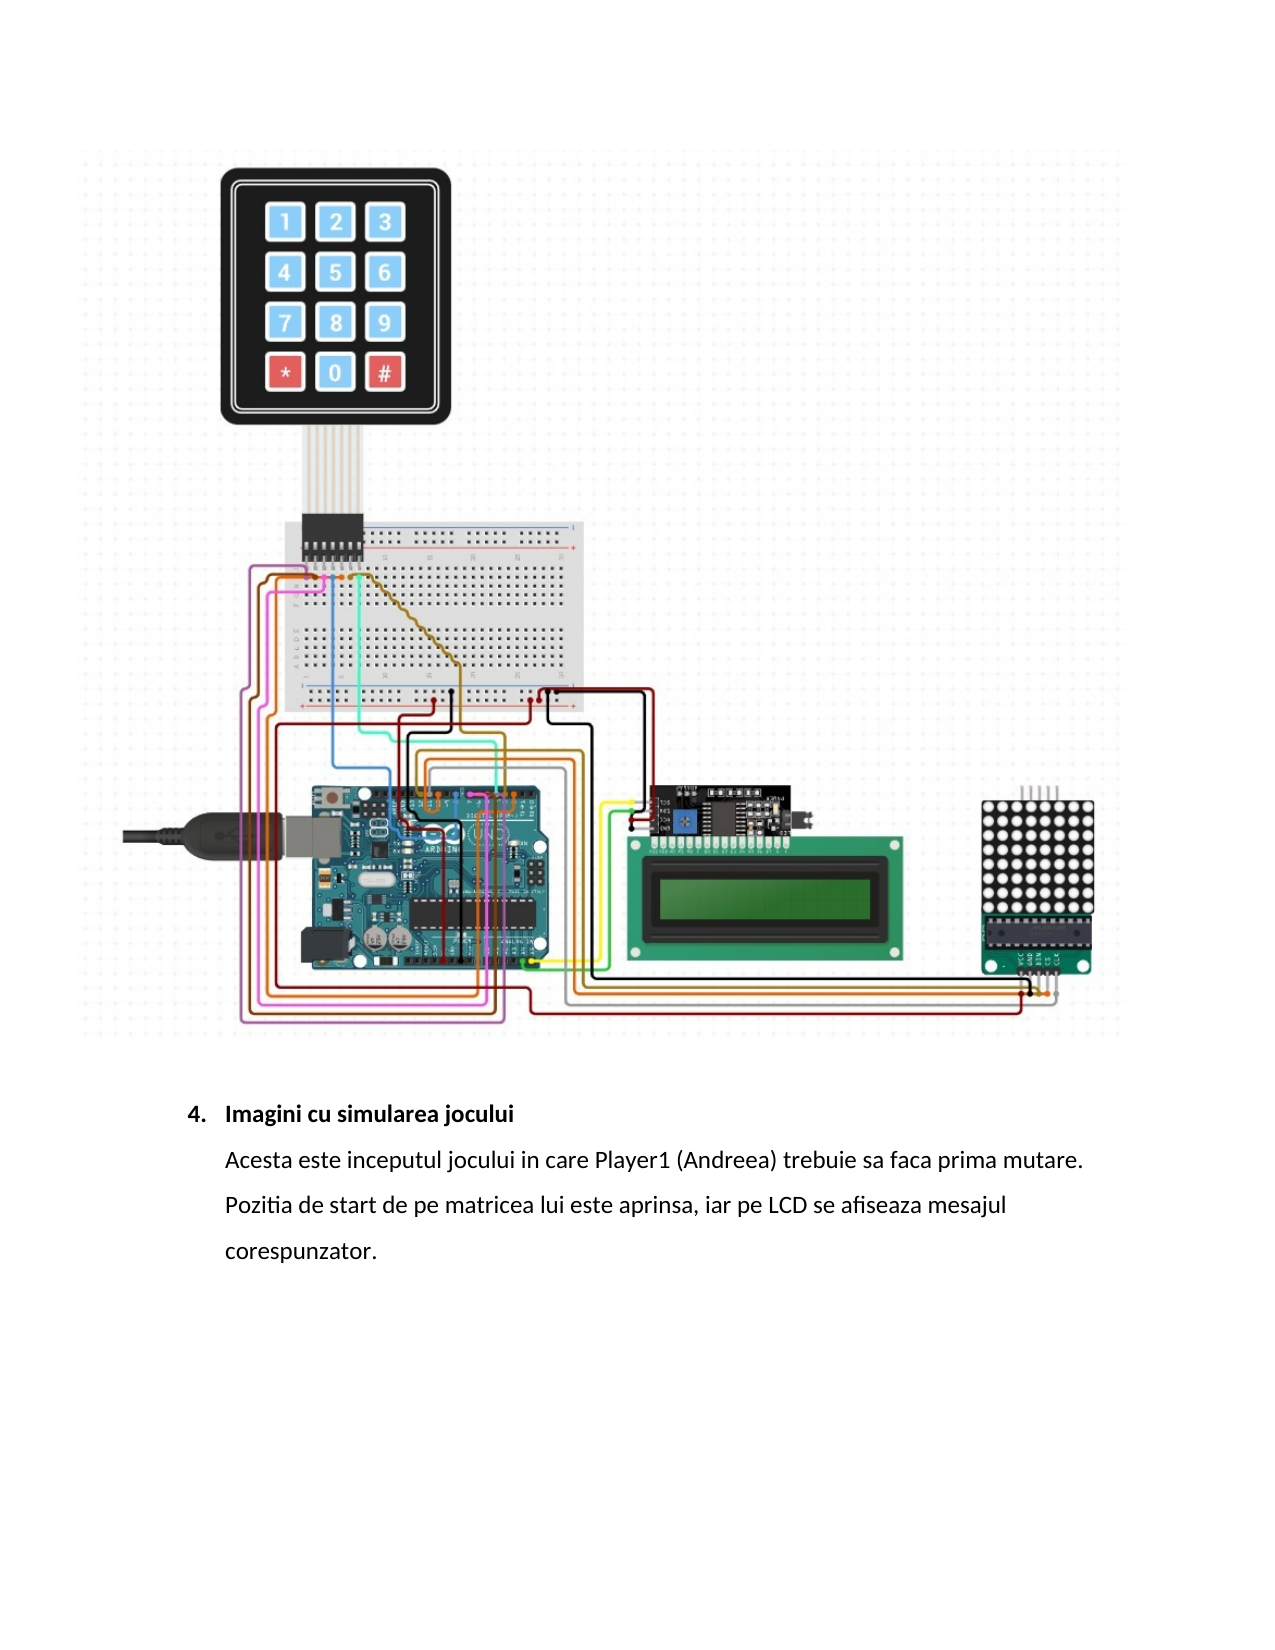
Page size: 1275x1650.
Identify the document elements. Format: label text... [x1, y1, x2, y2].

picture [76, 150, 1130, 1039]
list Acesta este inceputul jocului in care Player1 (Andreea) trebuie sa faca prima mutare. Pozitia de start de pe matricea lui este aprinsa, iar pe LCD se afiseaza mesajul corespunzator. [225, 1144, 1125, 1266]
list Imagini cu simularea jocului [187, 1098, 1125, 1129]
